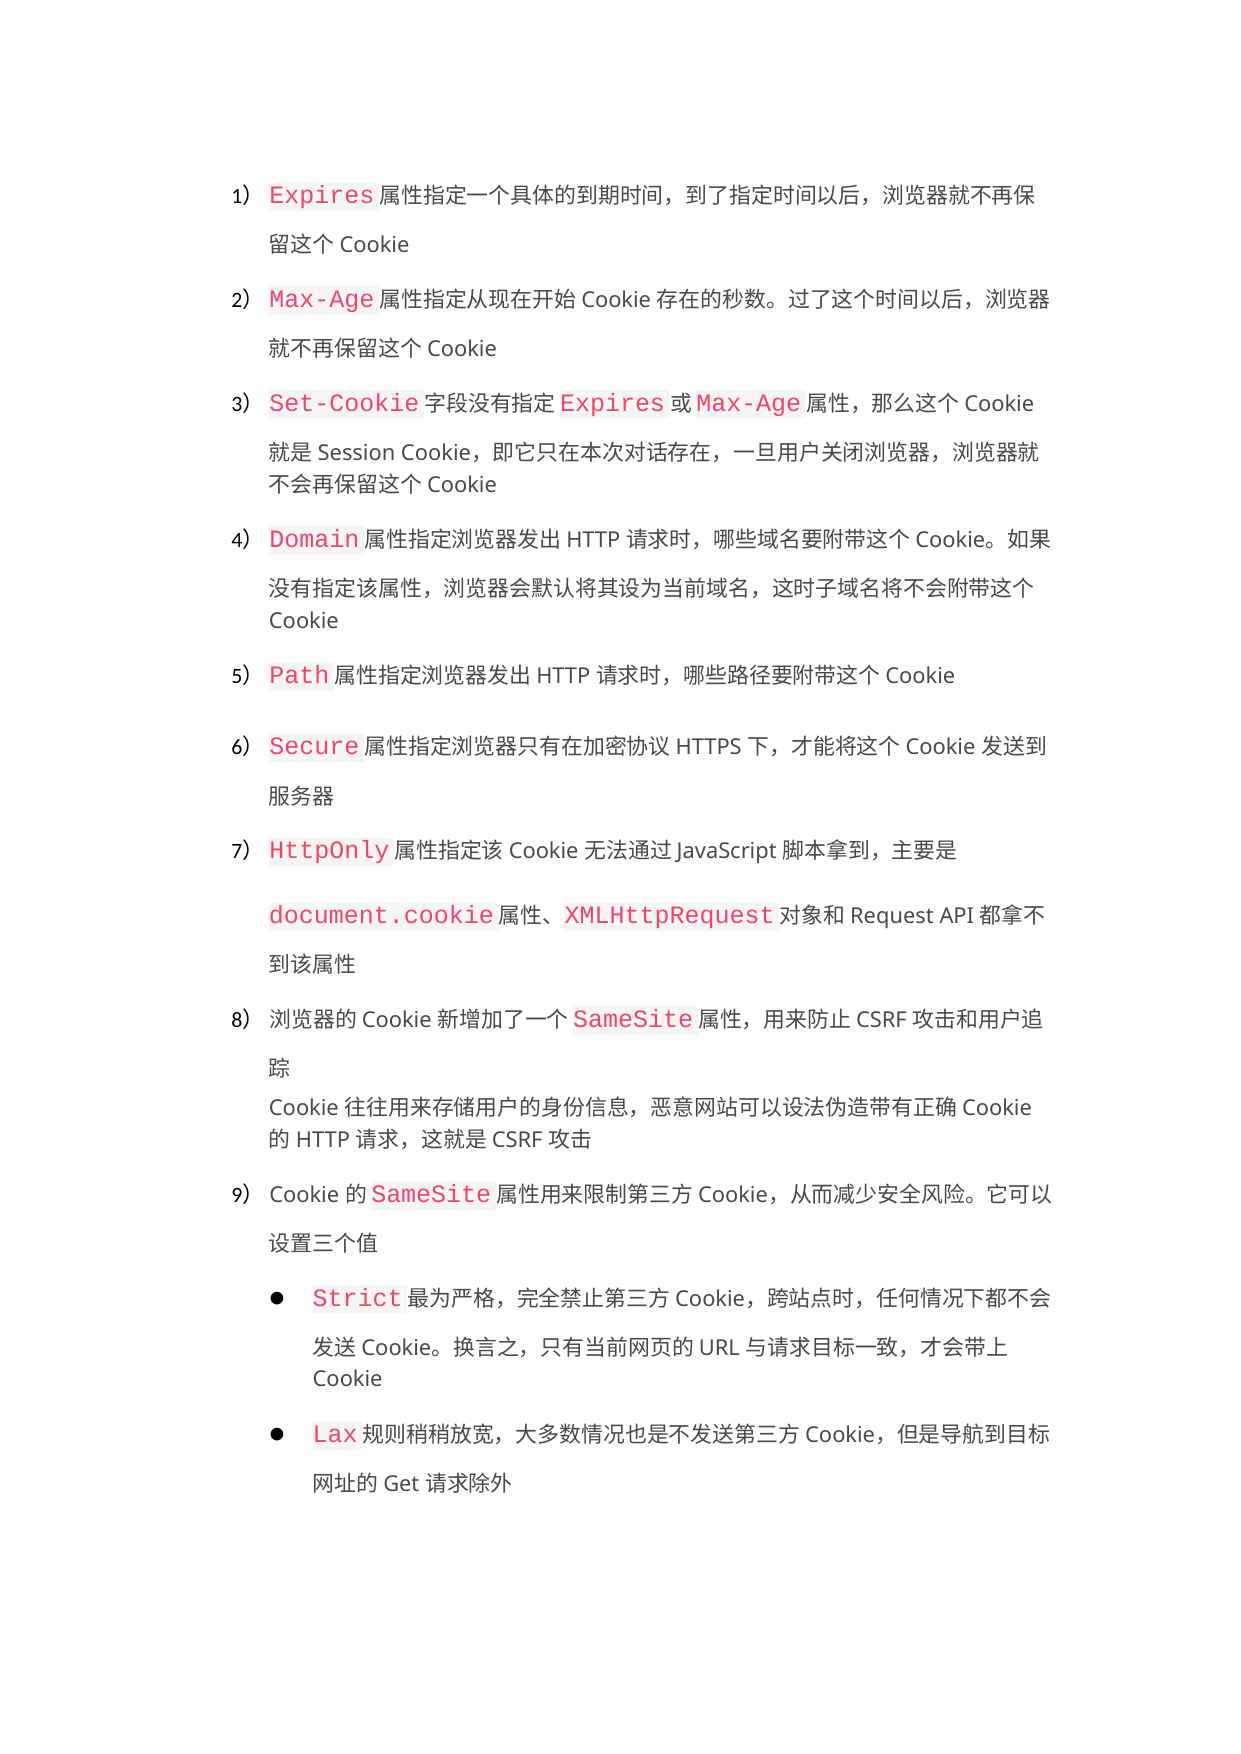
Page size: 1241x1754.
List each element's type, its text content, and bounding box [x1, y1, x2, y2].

list Expires属性指定一个具体的到期时间，到了指定时间以后，浏览器就不再保留这个 Cookie [231, 162, 1053, 259]
list HttpOnly属性指定该 Cookie 无法通过 JavaScript 脚本拿到，主要是document.cookie属性、XMLHttpRequest对象和 Request API 都拿不到该属性 [231, 817, 1053, 979]
list Lax规则稍稍放宽，大多数情况也是不发送第三方 Cookie，但是导航到目标网址的 Get 请求除外 [269, 1401, 1053, 1498]
list Secure属性指定浏览器只有在加密协议 HTTPS 下，才能将这个 Cookie 发送到服务器 [231, 713, 1053, 811]
list Max-Age属性指定从现在开始 Cookie 存在的秒数。过了这个时间以后，浏览器就不再保留这个 Cookie [231, 266, 1053, 363]
list Strict最为严格，完全禁止第三方 Cookie，跨站点时，任何情况下都不会发送 Cookie。换言之，只有当前网页的 URL 与请求目标一致，才会带上 Cookie [269, 1264, 1053, 1394]
list 浏览器的 Cookie 新增加了一个SameSite属性，用来防止 CSRF 攻击和用户追踪 [231, 986, 1053, 1083]
list Path属性指定浏览器发出 HTTP 请求时，哪些路径要附带这个 Cookie [231, 642, 1053, 707]
list Cookie 的SameSite属性用来限制第三方 Cookie，从而减少安全风险。它可以设置三个值 [231, 1161, 1053, 1258]
list Domain属性指定浏览器发出 HTTP 请求时，哪些域名要附带这个 Cookie。如果没有指定该属性，浏览器会默认将其设为当前域名，这时子域名将不会附带这个 Cookie [231, 506, 1053, 636]
text Cookie 往往用来存储用户的身份信息，恶意网站可以设法伪造带有正确 Cookie 的 HTTP 请求，这就是 CSRF 攻击 [269, 1089, 1053, 1154]
list Set-Cookie字段没有指定Expires或Max-Age属性，那么这个 Cookie 就是 Session Cookie，即它只在本次对话存在，一旦用户关闭浏览器，浏览器就不会再保留这个 Cookie [231, 369, 1053, 499]
